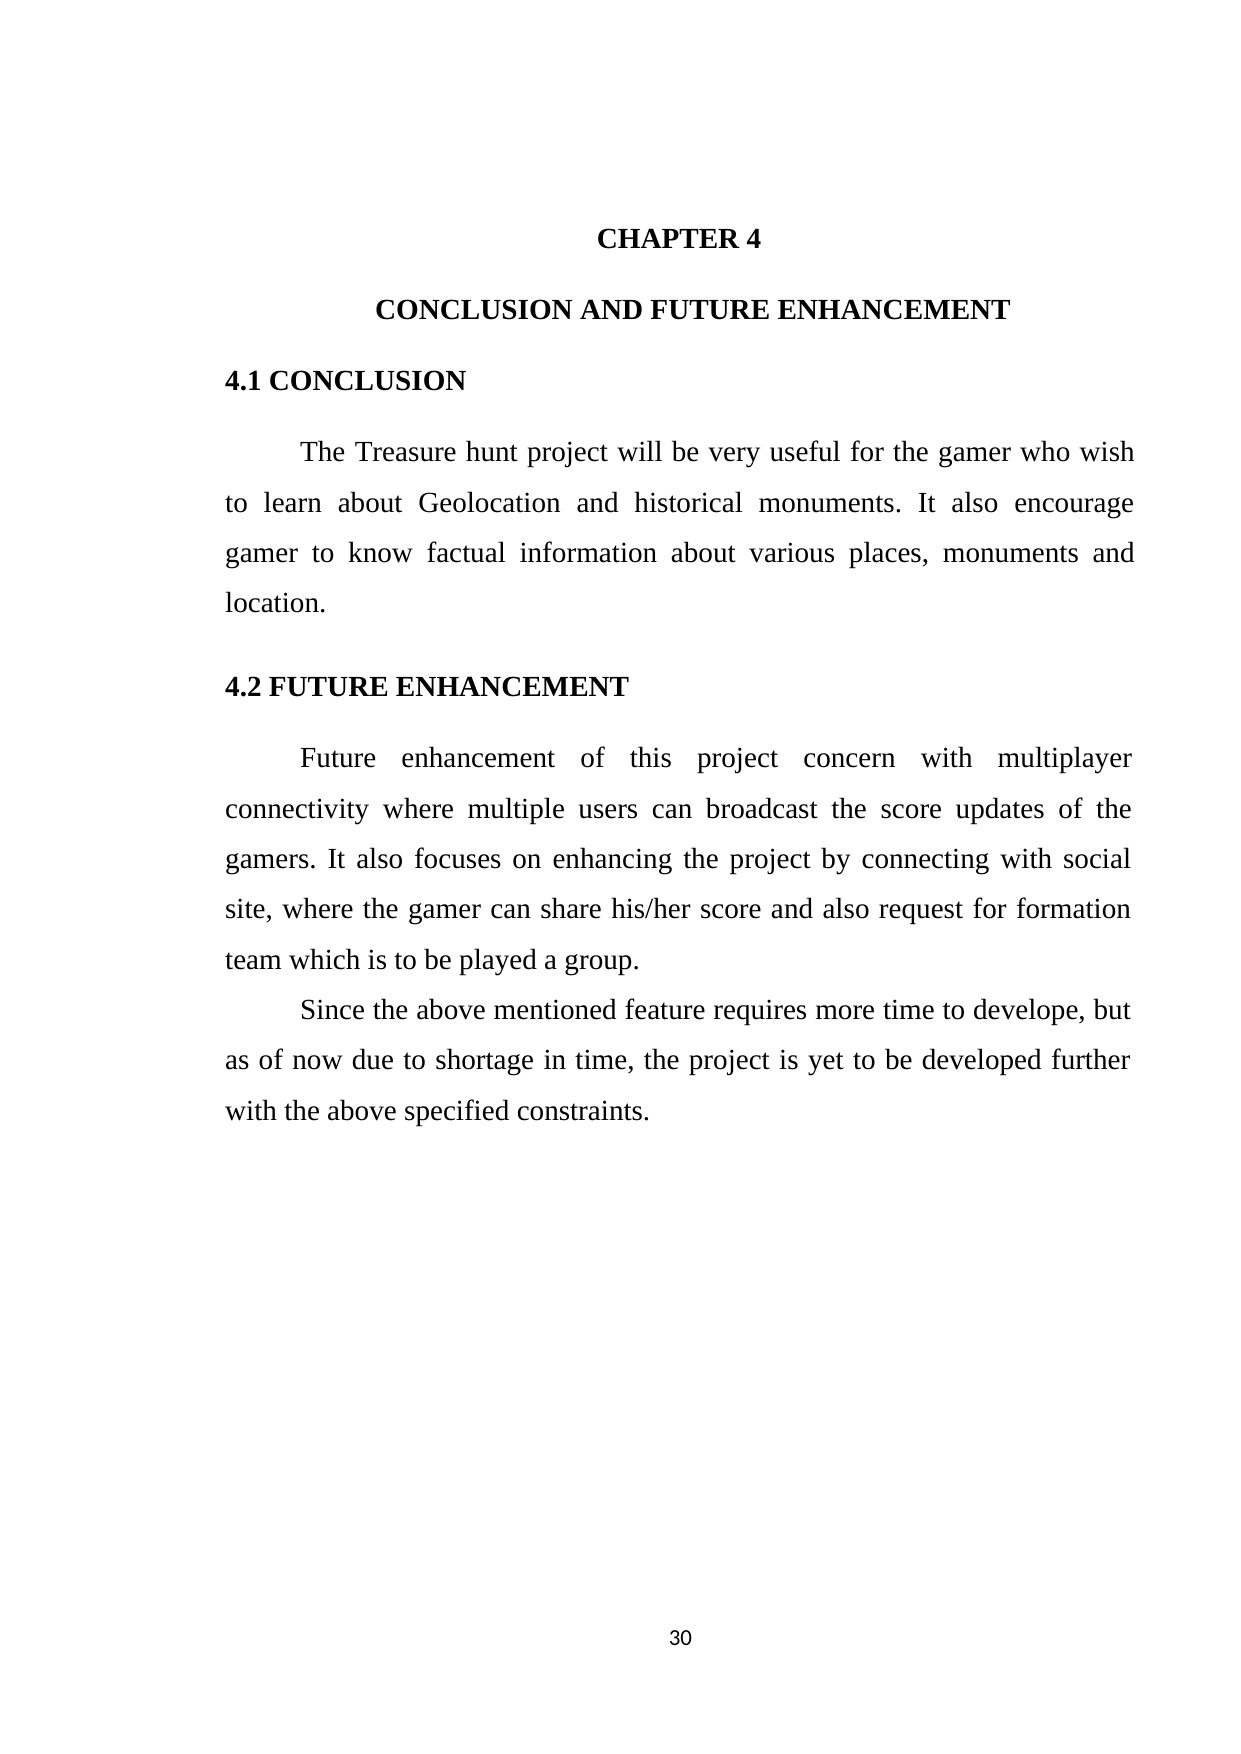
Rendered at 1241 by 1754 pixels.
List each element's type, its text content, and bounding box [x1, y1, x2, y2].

list Since the above mentioned feature requires more time to develope, but as of now due to shortage in time, the project is yet to be developed further with the above specified constraints. [225, 992, 1132, 1126]
text CONCLUSION AND FUTURE ENHANCEMENT [300, 292, 1132, 326]
text 4.1 CONCLUSION [225, 363, 1132, 397]
text 4.2 FUTURE ENHANCEMENT [225, 669, 1132, 703]
text CHAPTER 4 [225, 221, 1132, 255]
text The Treasure hunt project will be very useful for the gamer who wish to learn about Geolocation and historical monuments. It also encourage gamer to know factual information about various places, monuments and location. [225, 434, 1135, 619]
list Future enhancement of this project concern with multiplayer connectivity where multiple users can broadcast the score updates of the gamers. It also focuses on enhancing the project by connecting with social site, where the gamer can share his/her score and also request for formation team which is to be played a group. [225, 741, 1132, 975]
